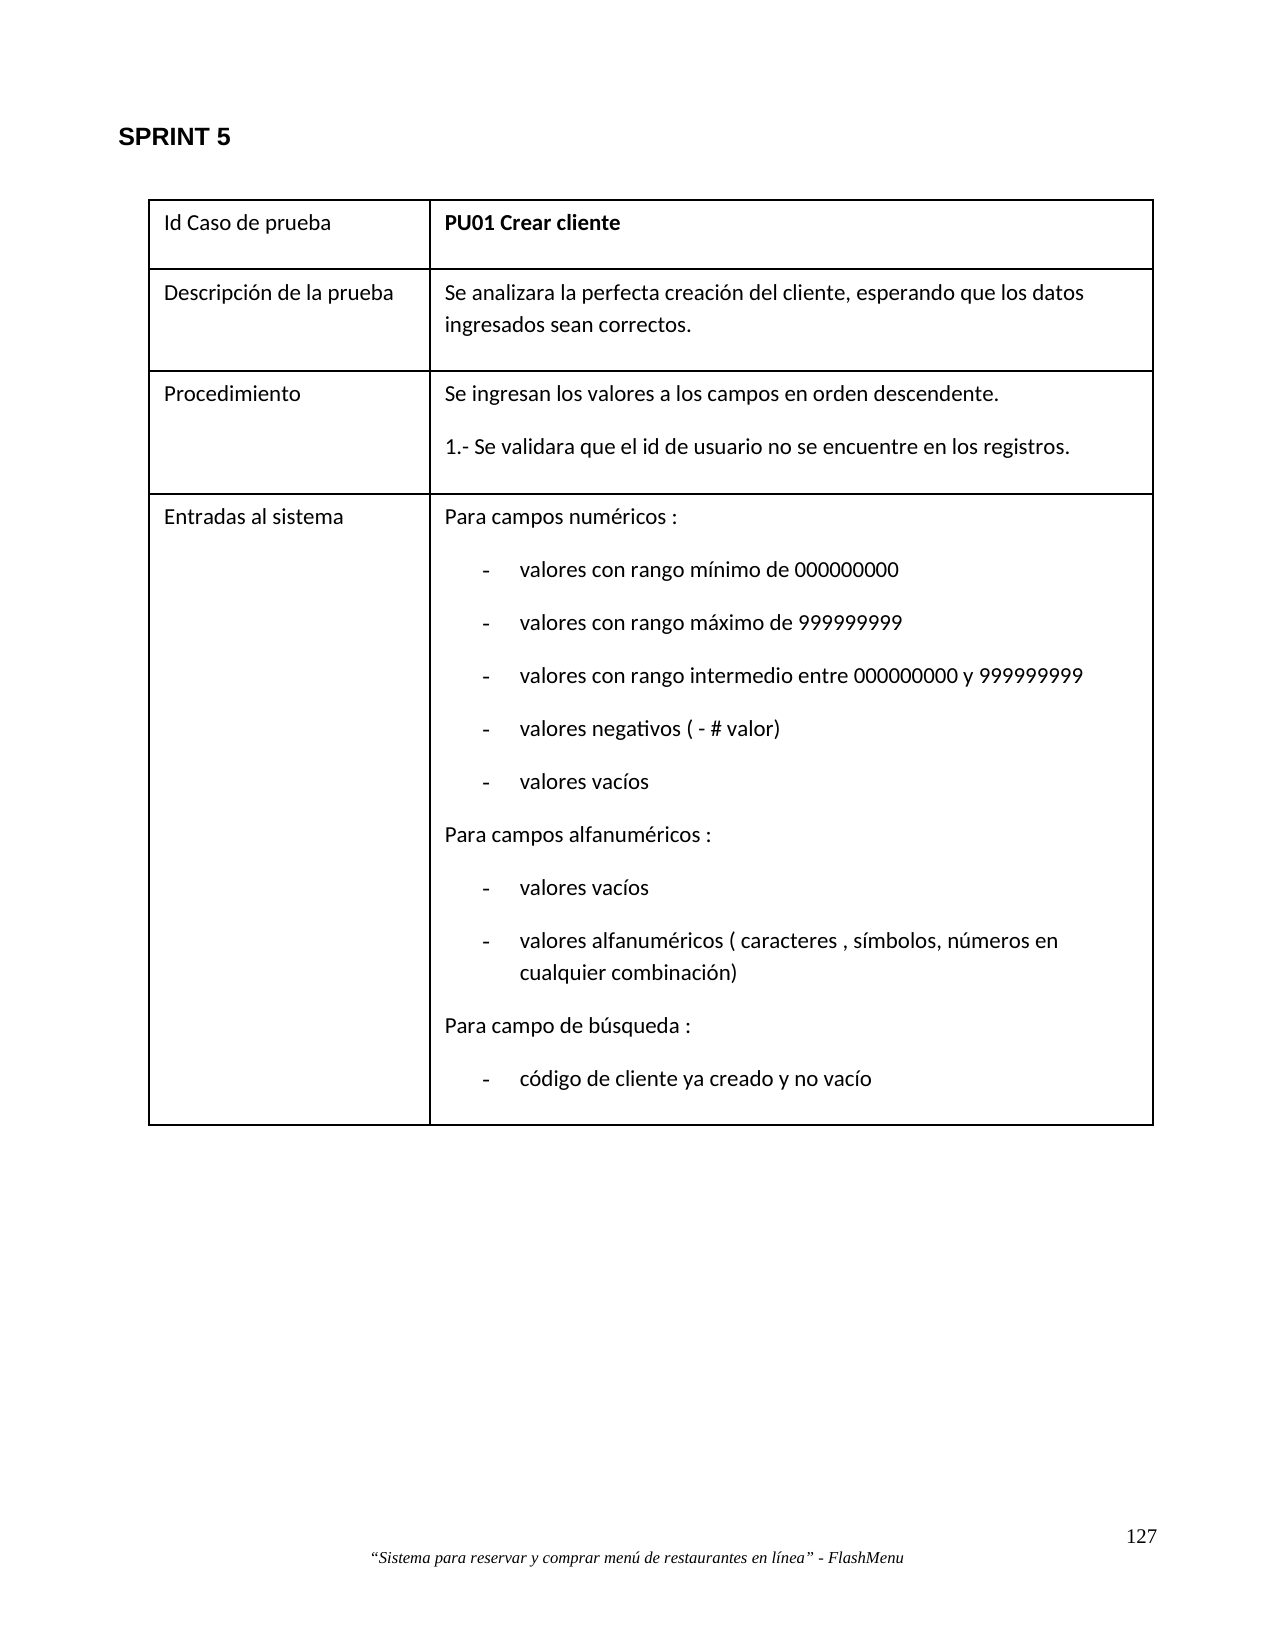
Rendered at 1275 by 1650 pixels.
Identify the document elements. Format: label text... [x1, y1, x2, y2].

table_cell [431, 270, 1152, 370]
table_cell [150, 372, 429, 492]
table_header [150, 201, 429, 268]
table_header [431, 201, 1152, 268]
subtitle SPRINT 5 [118, 122, 1157, 151]
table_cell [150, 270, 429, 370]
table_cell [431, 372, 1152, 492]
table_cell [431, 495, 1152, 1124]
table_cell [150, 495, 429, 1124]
